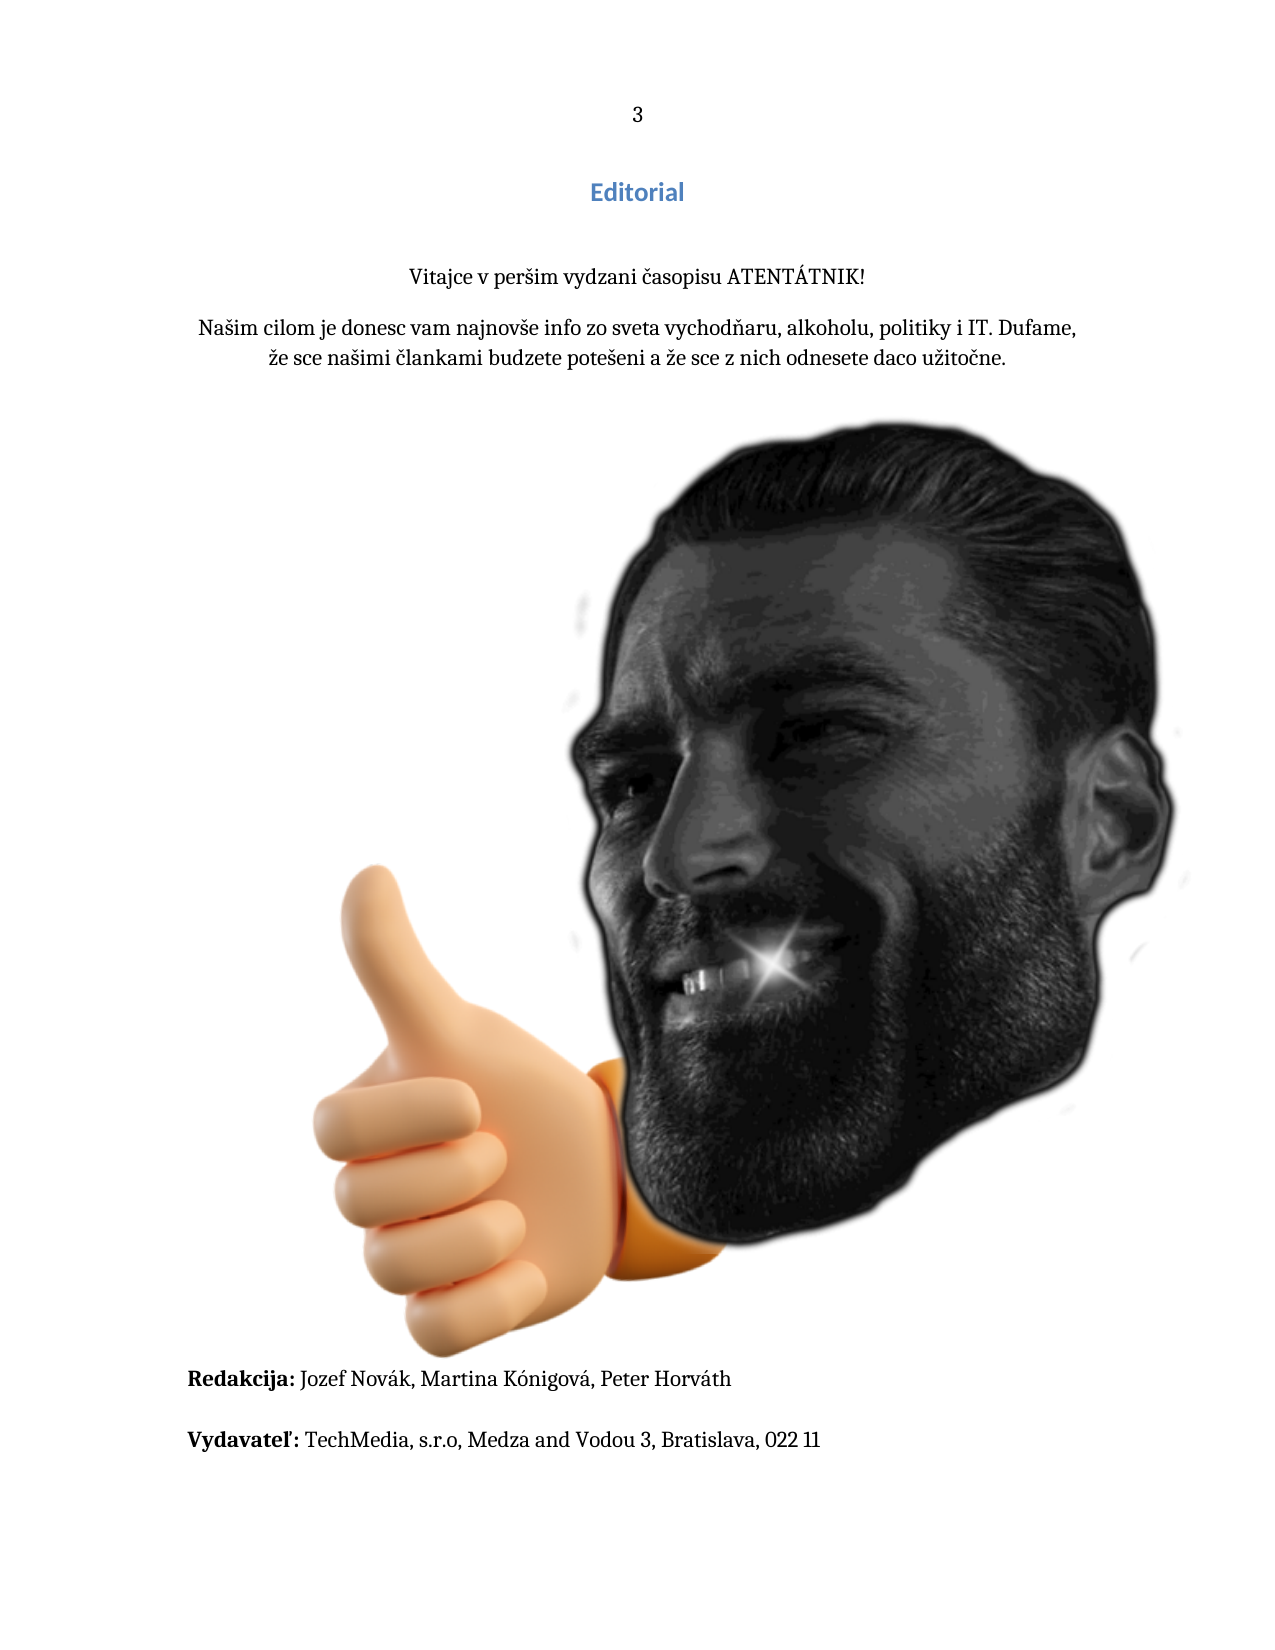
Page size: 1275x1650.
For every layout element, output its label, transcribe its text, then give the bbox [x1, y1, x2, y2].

picture [103, 414, 1275, 1439]
subtitle Editorial [187, 175, 1087, 208]
text Redakcija: Jozef Novák, Martina Kónigová, Peter Horváth Vydavateľ: TechMedia, s.r.o, Medza and Vodou 3, Bratislava, 022 11 [187, 1366, 1087, 1453]
text Našim cilom je donesc vam najnovše info zo sveta vychodňaru, alkoholu, politiky i IT. Dufame, že sce našimi člankami budzete potešeni a že sce z nich odnesete daco užitočne. [187, 315, 1087, 371]
text Vitajce v peršim vydzani časopisu ATENTÁTNIK! [187, 264, 1087, 290]
